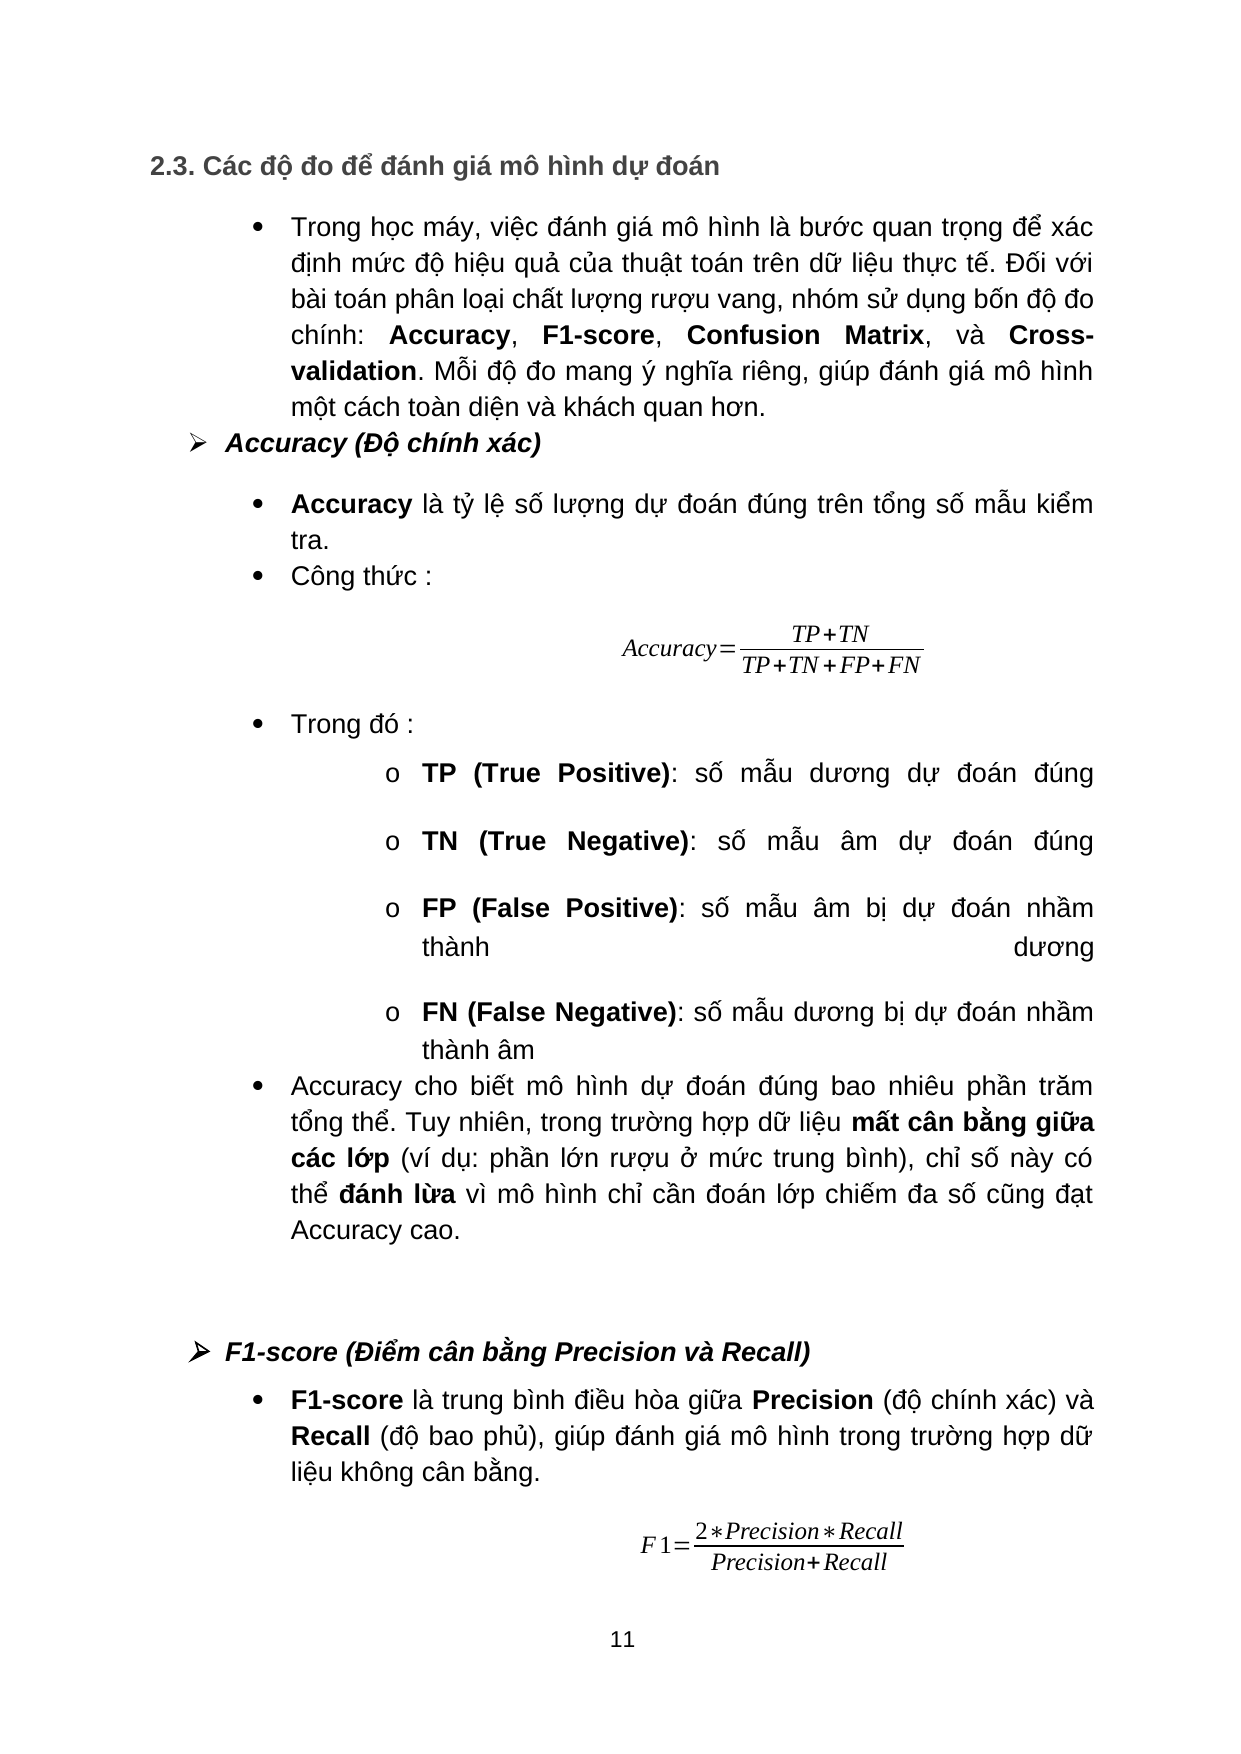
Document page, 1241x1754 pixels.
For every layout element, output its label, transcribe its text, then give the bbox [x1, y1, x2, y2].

list F1-score (Điểm cân bằng Precision và Recall) [187, 1336, 1094, 1367]
list FN (False Negative): số mẫu dương bị dự đoán nhầm thành âm [384, 996, 1094, 1065]
list Accuracy (Độ chính xác) [187, 427, 1094, 458]
list F1-score là trung bình điều hòa giữa Precision (độ chính xác) và Recall (độ bao phủ), giúp đánh giá mô hình trong trường hợp dữ liệu không cân bằng. [253, 1384, 1094, 1487]
list FP (False Positive): số mẫu âm bị dự đoán nhầm thành dương [384, 892, 1094, 992]
list Trong đó : [253, 708, 1094, 740]
list Accuracy là tỷ lệ số lượng dự đoán đúng trên tổng số mẫu kiểm tra. [253, 488, 1094, 555]
list Accuracy cho biết mô hình dự đoán đúng bao nhiêu phần trăm tổng thể. Tuy nhiên, trong trường hợp dữ liệu mất cân bằng giữa các lớp (ví dụ: phần lớn rượu ở mức trung bình), chỉ số này có thể đánh lừa vì mô hình chỉ cần đoán lớp chiếm đa số cũng đạt Accuracy cao. [253, 1070, 1094, 1245]
list TN (True Negative): số mẫu âm dự đoán đúng [384, 825, 1094, 888]
list Công thức : [253, 560, 1094, 591]
list TP (True Positive): số mẫu dương dự đoán đúng [384, 757, 1094, 821]
list Trong học máy, việc đánh giá mô hình là bước quan trọng để xác định mức độ hiệu quả của thuật toán trên dữ liệu thực tế. Đối với bài toán phân loại chất lượng rượu vang, nhóm sử dụng bốn độ đo chính: Accuracy, F1-score, Confusion Matrix, và Cross-validation. Mỗi độ đo mang ý nghĩa riêng, giúp đánh giá mô hình một cách toàn diện và khách quan hơn. [253, 211, 1094, 422]
subtitle 2.3. Các độ đo để đánh giá mô hình dự đoán [150, 150, 1094, 181]
